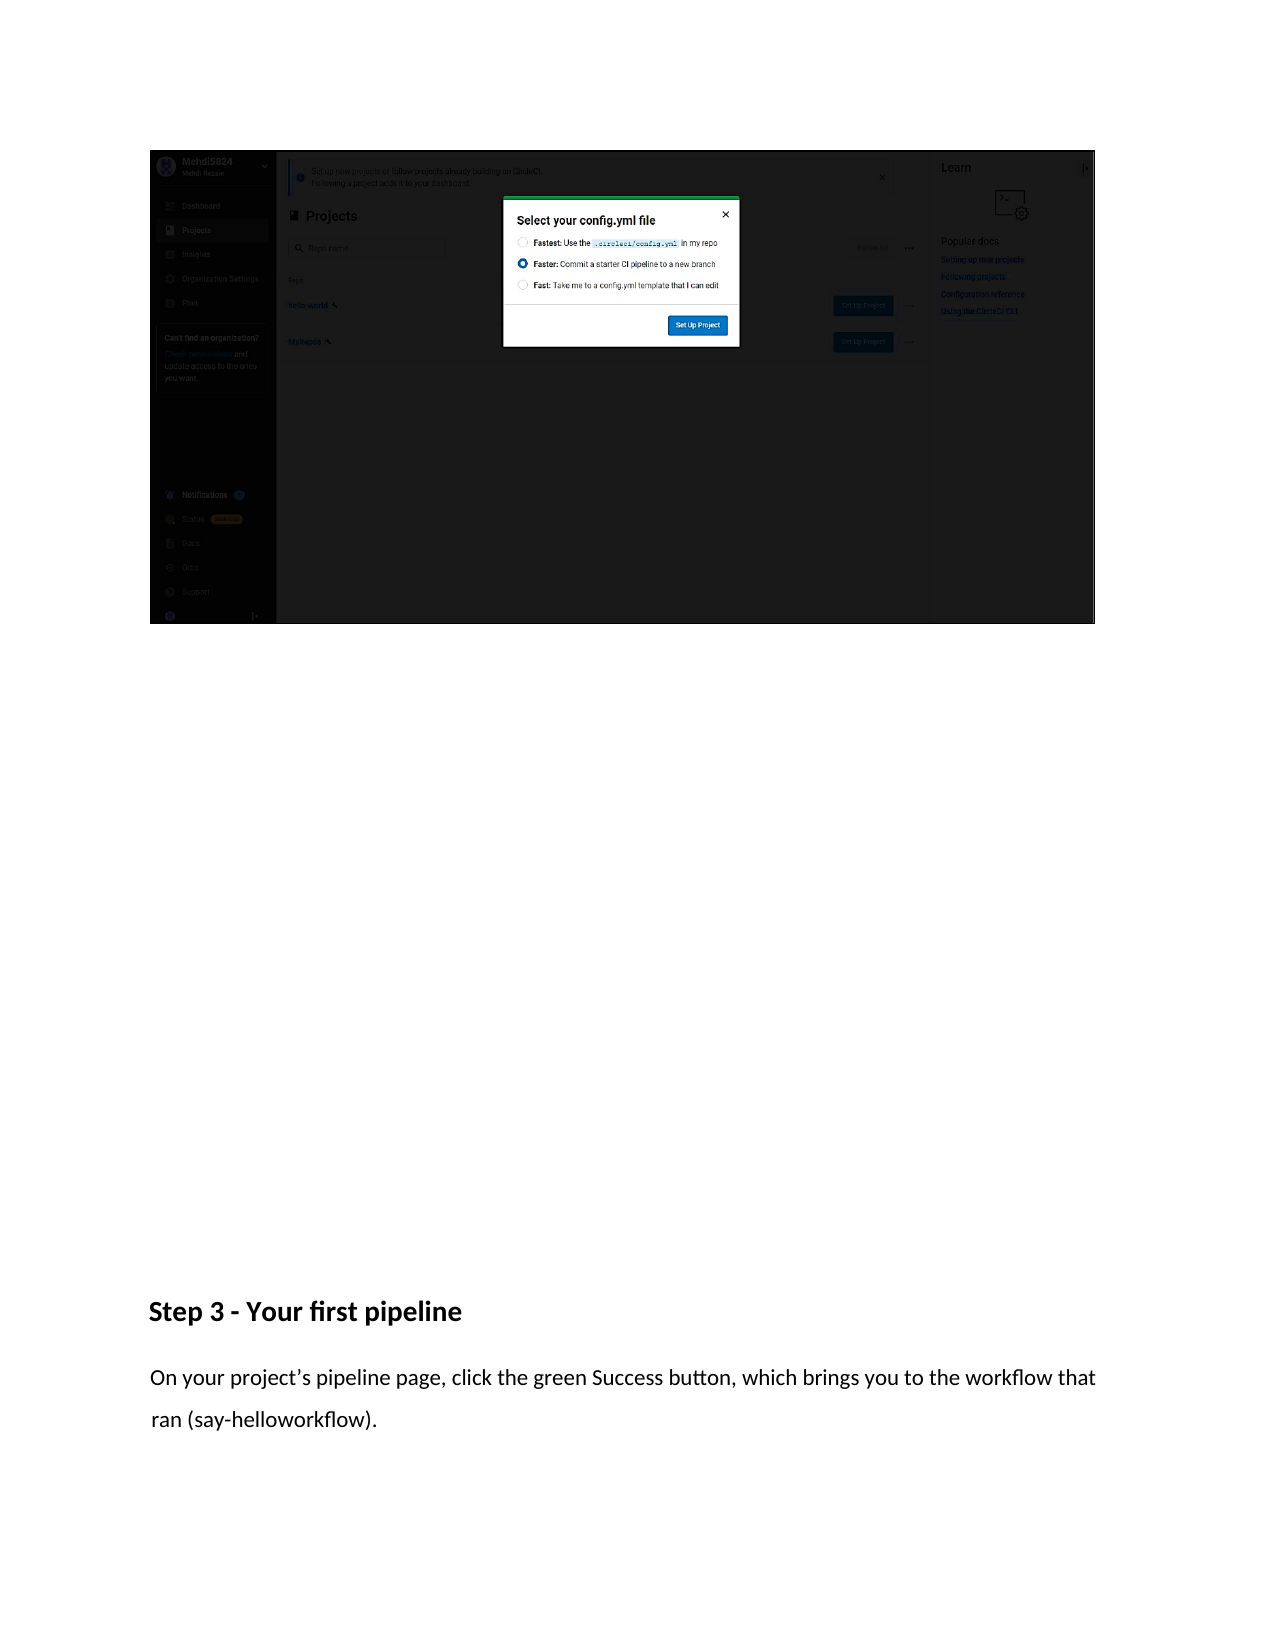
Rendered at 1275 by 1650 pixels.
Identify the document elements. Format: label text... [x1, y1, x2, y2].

subtitle Step 3 - Your first pipeline [148, 1293, 1125, 1328]
text On your project’s pipeline page, click the green Success button, which brings you to the workflow that ran (say-helloworkflow). [150, 1363, 1125, 1433]
picture [152, 152, 1094, 623]
